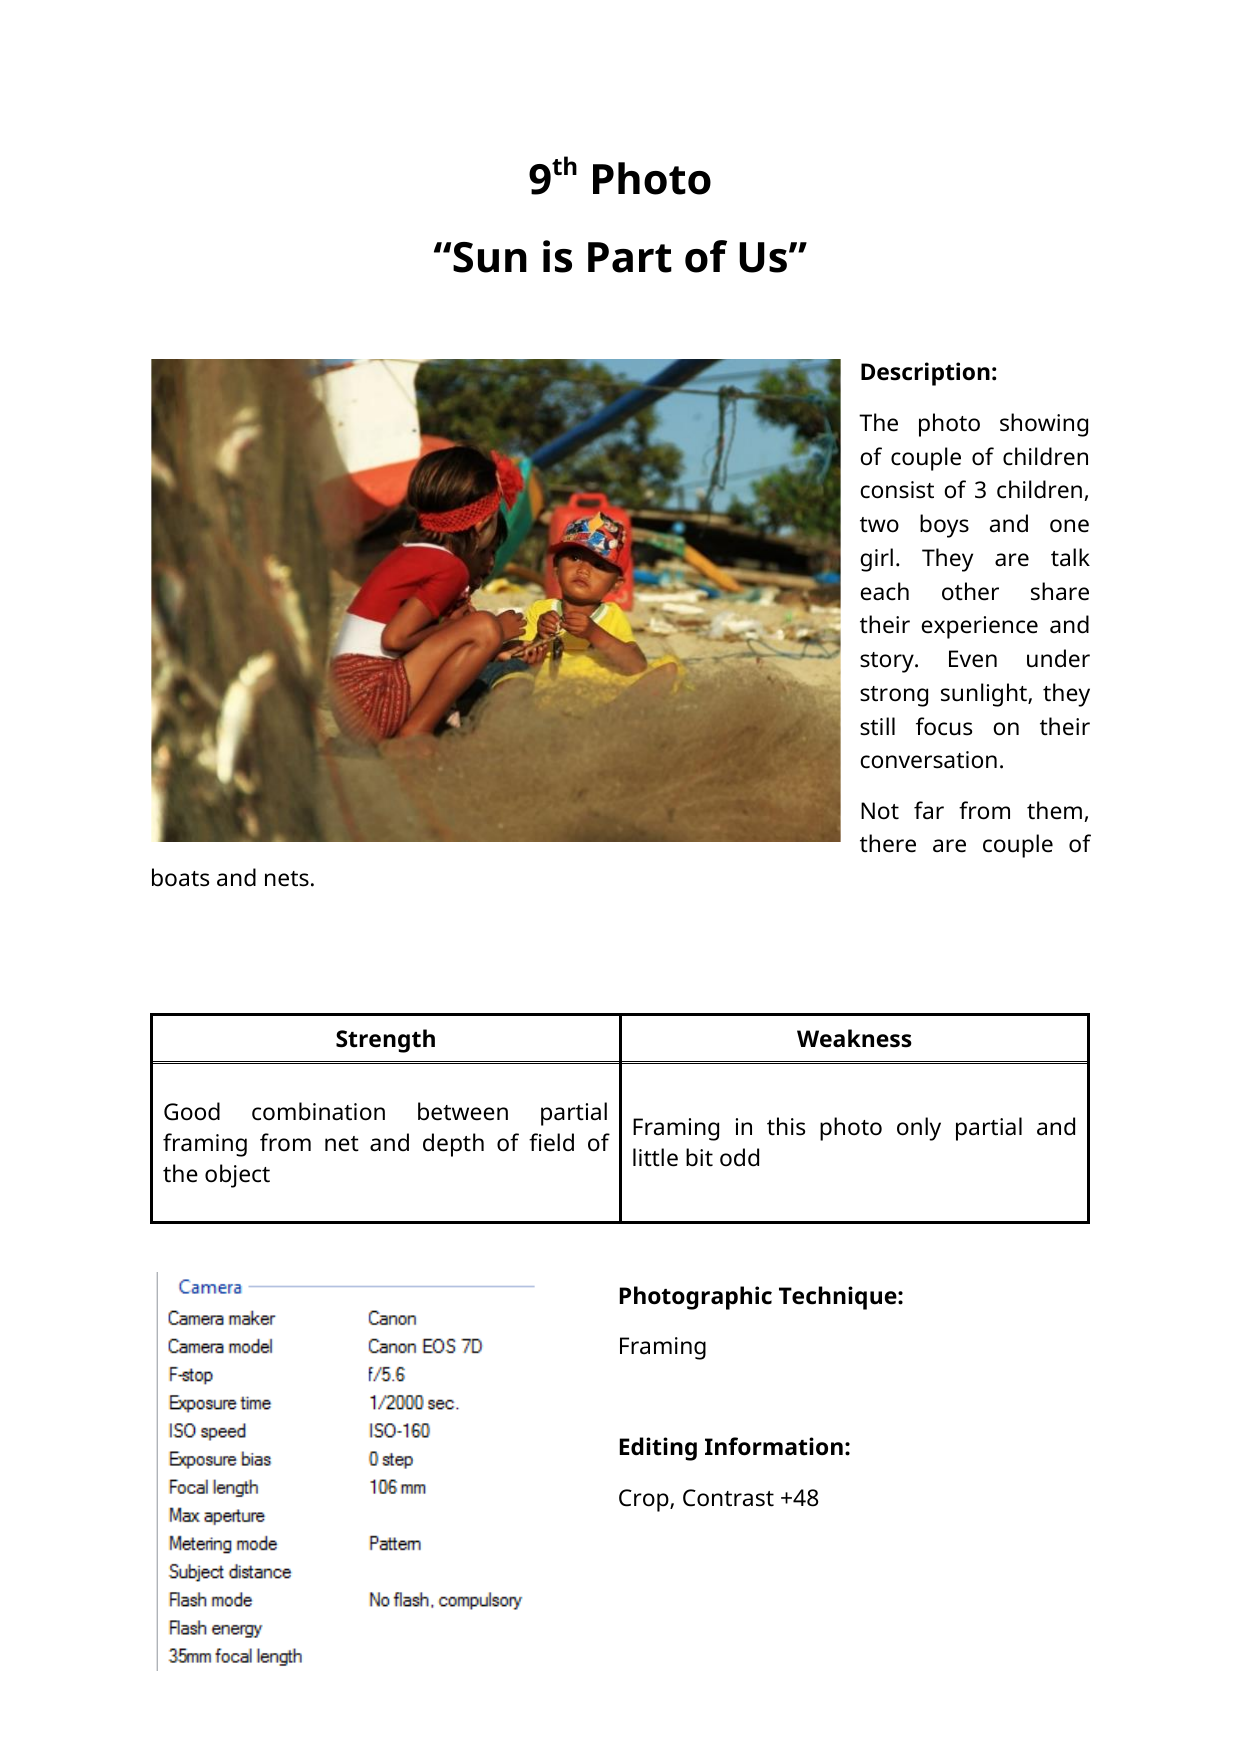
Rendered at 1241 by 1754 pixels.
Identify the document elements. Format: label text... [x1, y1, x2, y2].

table_cell Framing in this photo only partial and little bit odd [622, 1064, 1087, 1221]
text Description: [150, 356, 1090, 387]
table_header Strength [153, 1016, 619, 1061]
picture [156, 1272, 535, 1671]
text Not far from them, there are couple of boats and nets. [150, 794, 1090, 893]
text The photo showing of couple of children consist of 3 children, two boys and one girl. They are talk each other share their experience and story. Even under strong sunlight, they still focus on their conversation. [840, 407, 1090, 775]
text “Sun is Part of Us” [150, 228, 1090, 285]
picture [150, 359, 840, 841]
table_header Weakness [622, 1016, 1087, 1061]
text 9th Photo [150, 150, 1090, 207]
table_cell Good combination between partial framing from net and depth of field of the object [153, 1064, 619, 1221]
